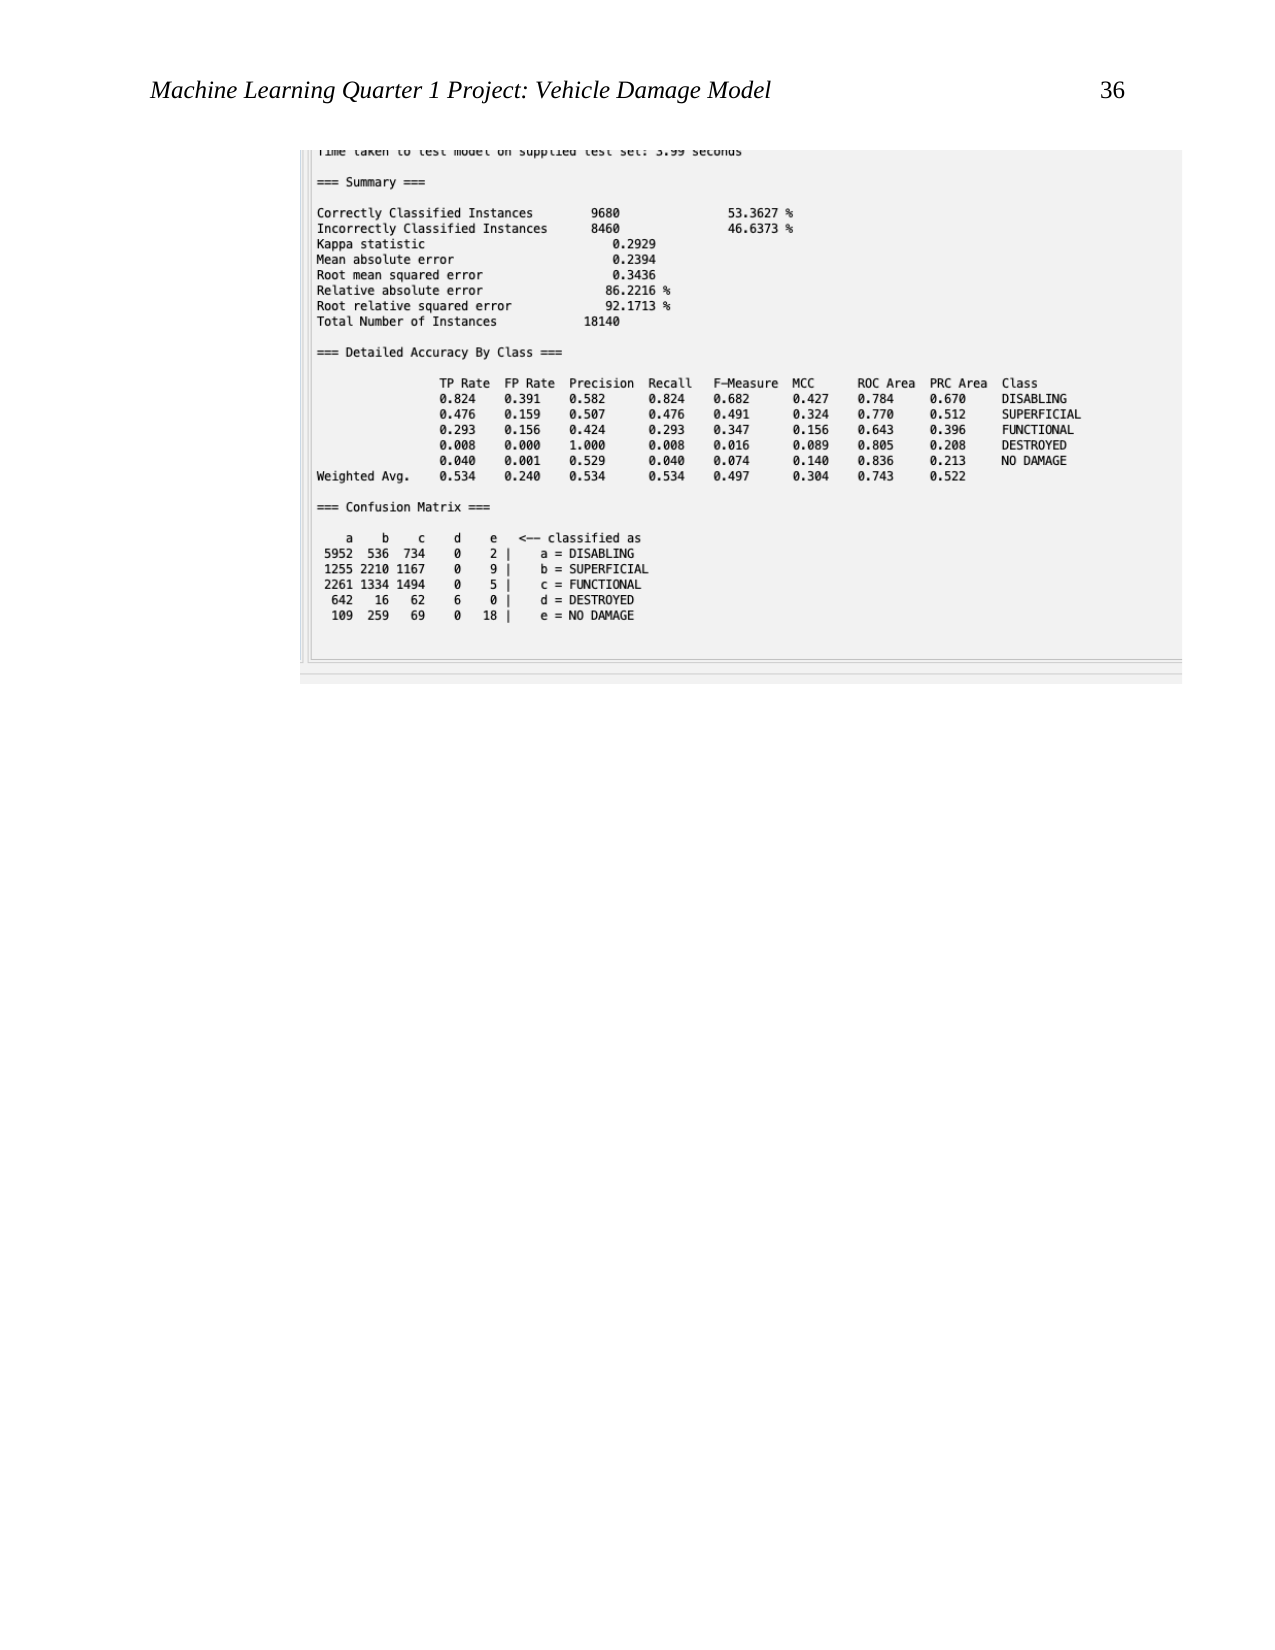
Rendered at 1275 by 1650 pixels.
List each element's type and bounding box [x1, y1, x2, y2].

picture [300, 150, 1183, 684]
